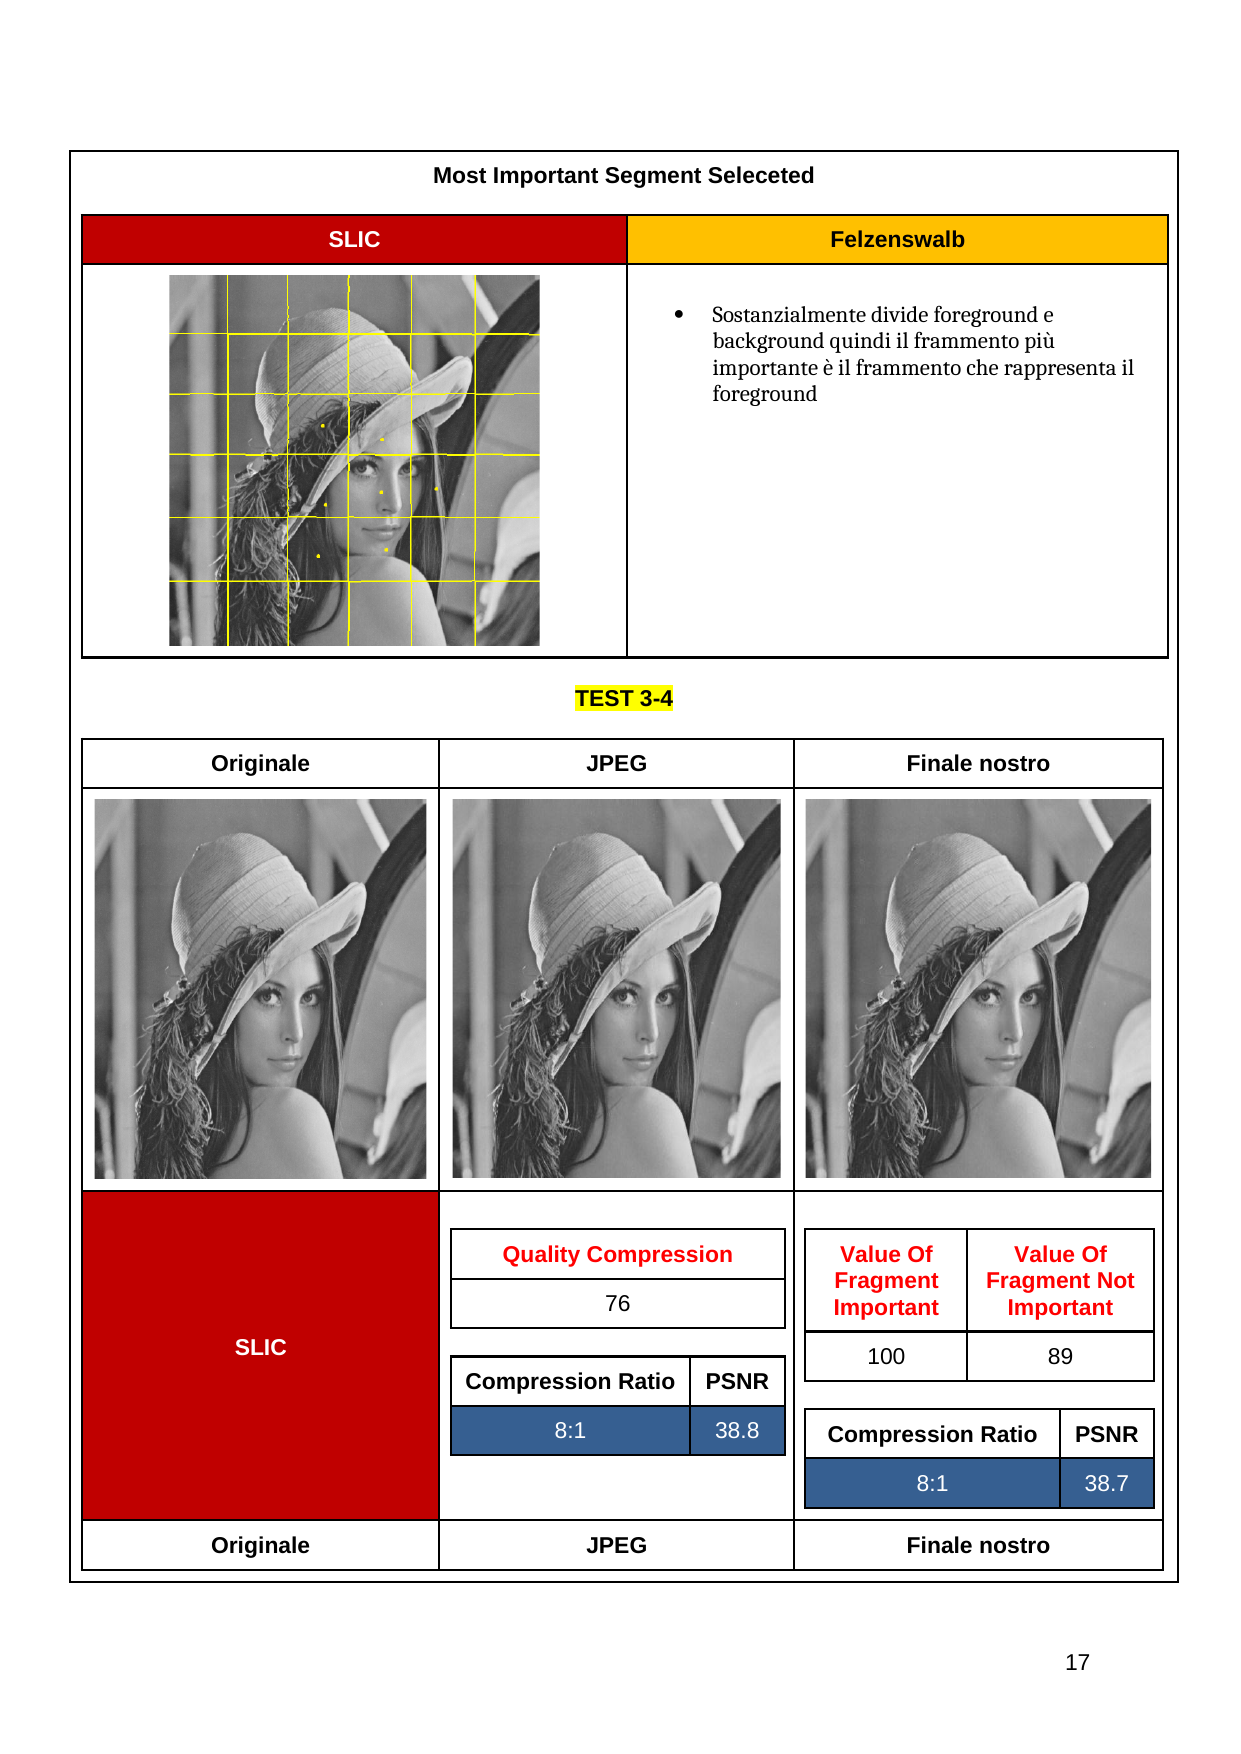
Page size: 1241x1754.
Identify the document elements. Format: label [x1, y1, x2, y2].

picture [805, 799, 1152, 1178]
table_cell [71, 152, 1177, 1581]
picture [94, 799, 427, 1179]
picture [169, 275, 540, 646]
picture [452, 799, 781, 1178]
